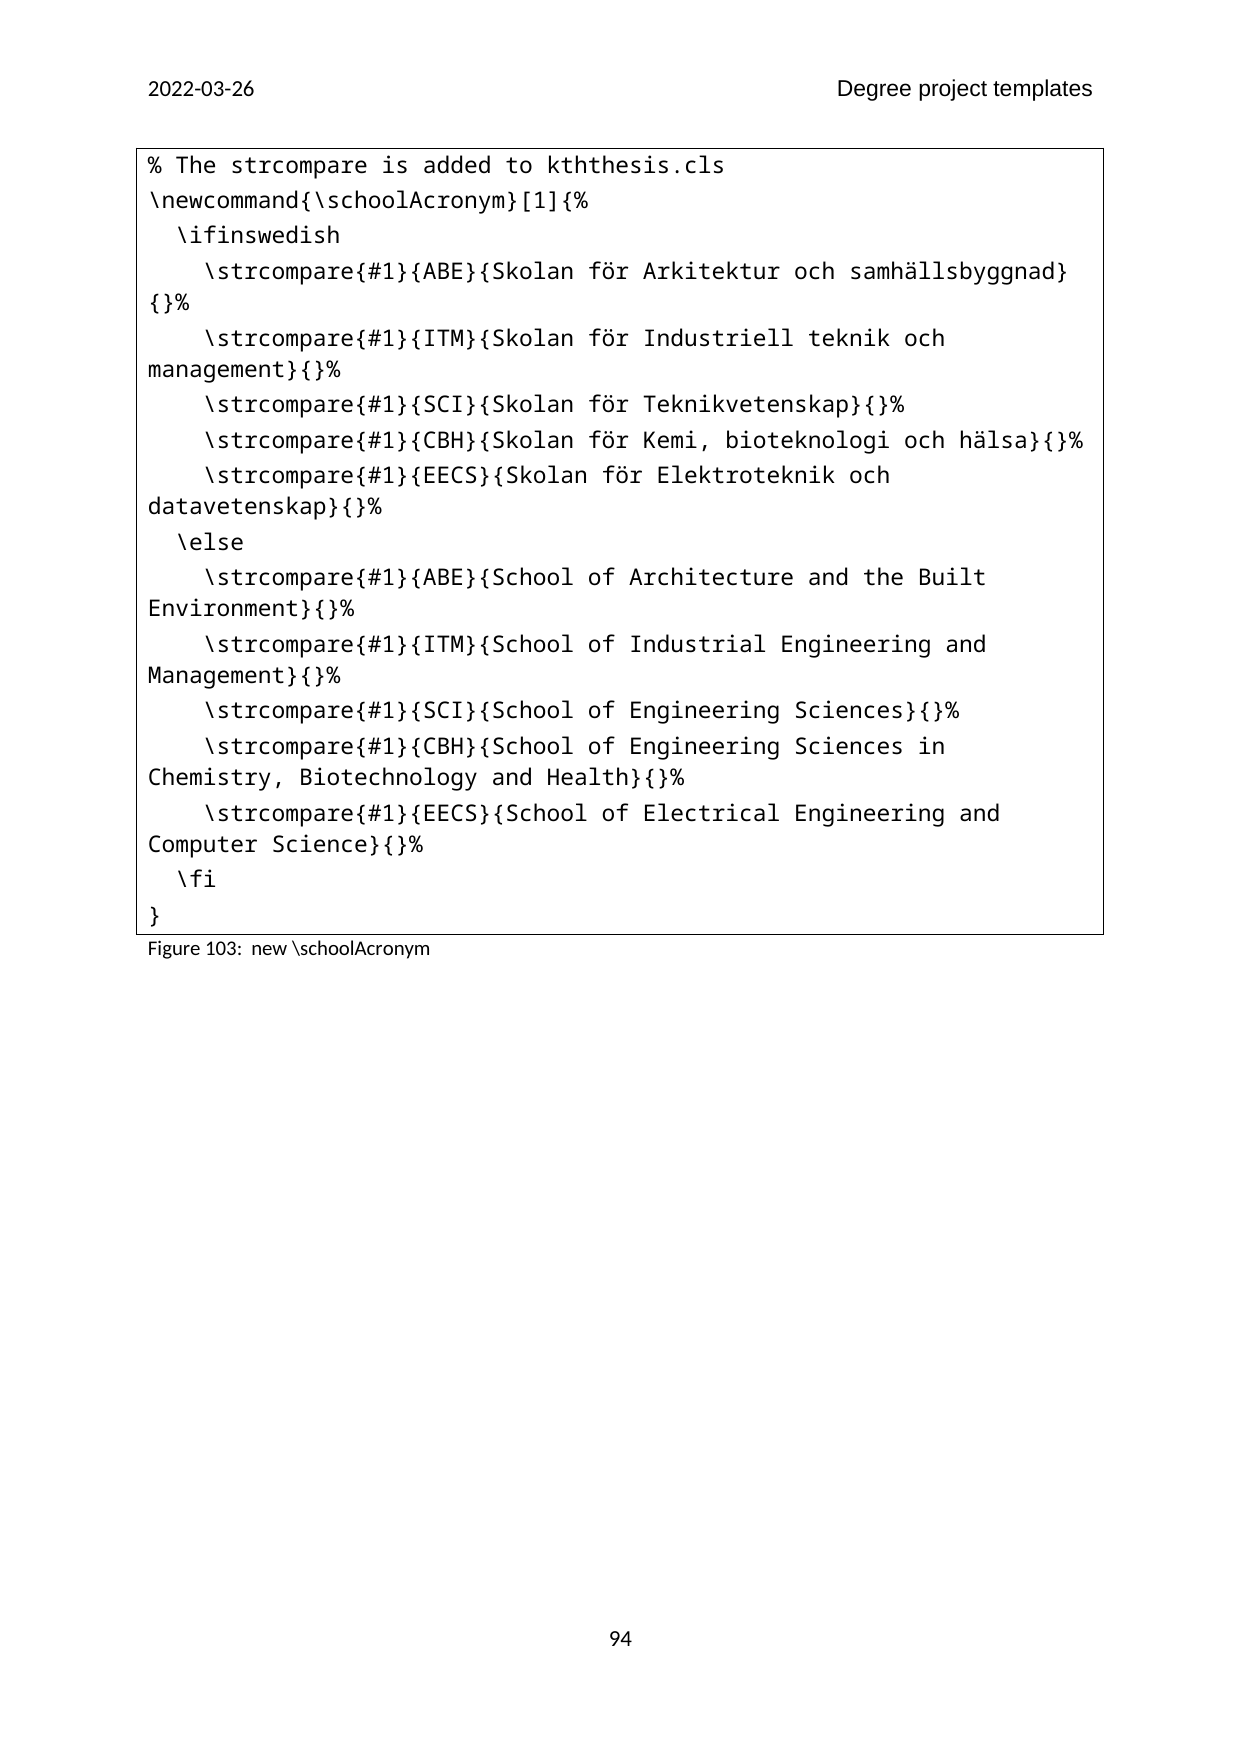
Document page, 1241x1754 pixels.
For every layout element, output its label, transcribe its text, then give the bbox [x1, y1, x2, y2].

table_header % The strcompare is added to kththesis.cls \newcommand{\schoolAcronym}[1]{% \ifinswedish \strcompare{#1}{ABE}{Skolan för Arkitektur och samhällsbyggnad}{}% \strcompare{#1}{ITM}{Skolan för Industriell teknik och management}{}% \strcompare{#1}{SCI}{Skolan för Teknikvetenskap}{}% \strcompare{#1}{CBH}{Skolan för Kemi, bioteknologi och hälsa}{}% \strcompare{#1}{EECS}{Skolan för Elektroteknik och datavetenskap}{}% \else \strcompare{#1}{ABE}{School of Architecture and the Built Environment}{}% \strcompare{#1}{ITM}{School of Industrial Engineering and Management}{}% \strcompare{#1}{SCI}{School of Engineering Sciences}{}% \strcompare{#1}{CBH}{School of Engineering Sciences in Chemistry, Biotechnology and Health}{}% \strcompare{#1}{EECS}{School of Electrical Engineering and Computer Science}{}% \fi } [137, 149, 1103, 934]
text Figure 103: new \schoolAcronym [148, 935, 1093, 961]
